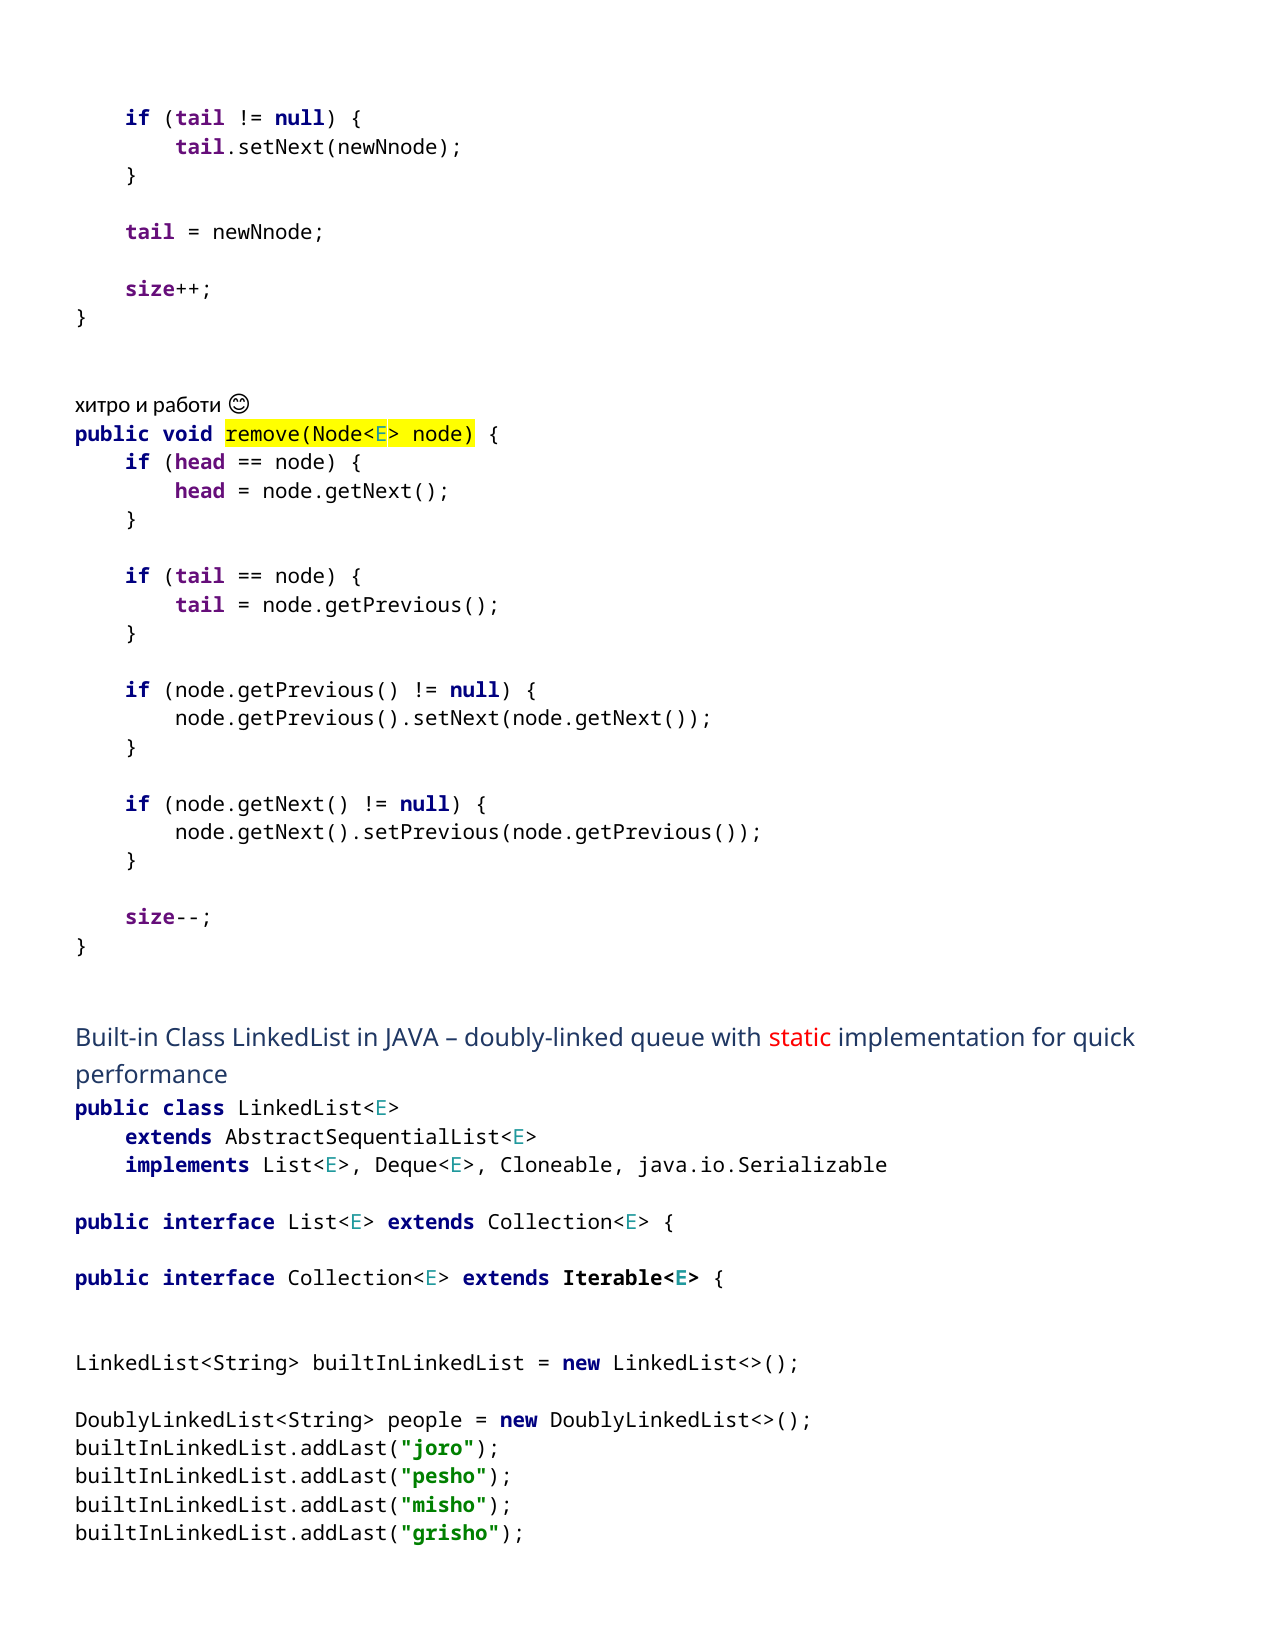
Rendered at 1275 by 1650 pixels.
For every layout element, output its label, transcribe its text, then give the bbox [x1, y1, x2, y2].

text public class LinkedList<E> extends AbstractSequentialList<E> implements List<E>, Deque<E>, Cloneable, java.io.Serializable [75, 1093, 1200, 1179]
subtitle Built-in Class LinkedList in JAVA – doubly-linked queue with static implementation for quick performance [75, 1020, 1200, 1091]
text LinkedList<String> builtInLinkedList = new LinkedList<>(); DoublyLinkedList<String> people = new DoublyLinkedList<>(); builtInLinkedList.addLast("joro"); builtInLinkedList.addLast("pesho"); builtInLinkedList.addLast("misho"); builtInLinkedList.addLast("grisho"); [75, 1348, 1200, 1575]
text public interface Collection<E> extends Iterable<E> { [75, 1263, 1200, 1292]
text public void remove(Node<E> node) { if (head == node) { head = node.getNext(); } if (tail == node) { tail = node.getPrevious(); } if (node.getPrevious() != null) { node.getPrevious().setNext(node.getNext()); } if (node.getNext() != null) { node.getNext().setPrevious(node.getPrevious()); } size--; } [75, 419, 1200, 959]
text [75, 75, 1200, 331]
text хитро и работи [75, 388, 1200, 419]
text public interface List<E> extends Collection<E> { [75, 1207, 1200, 1235]
